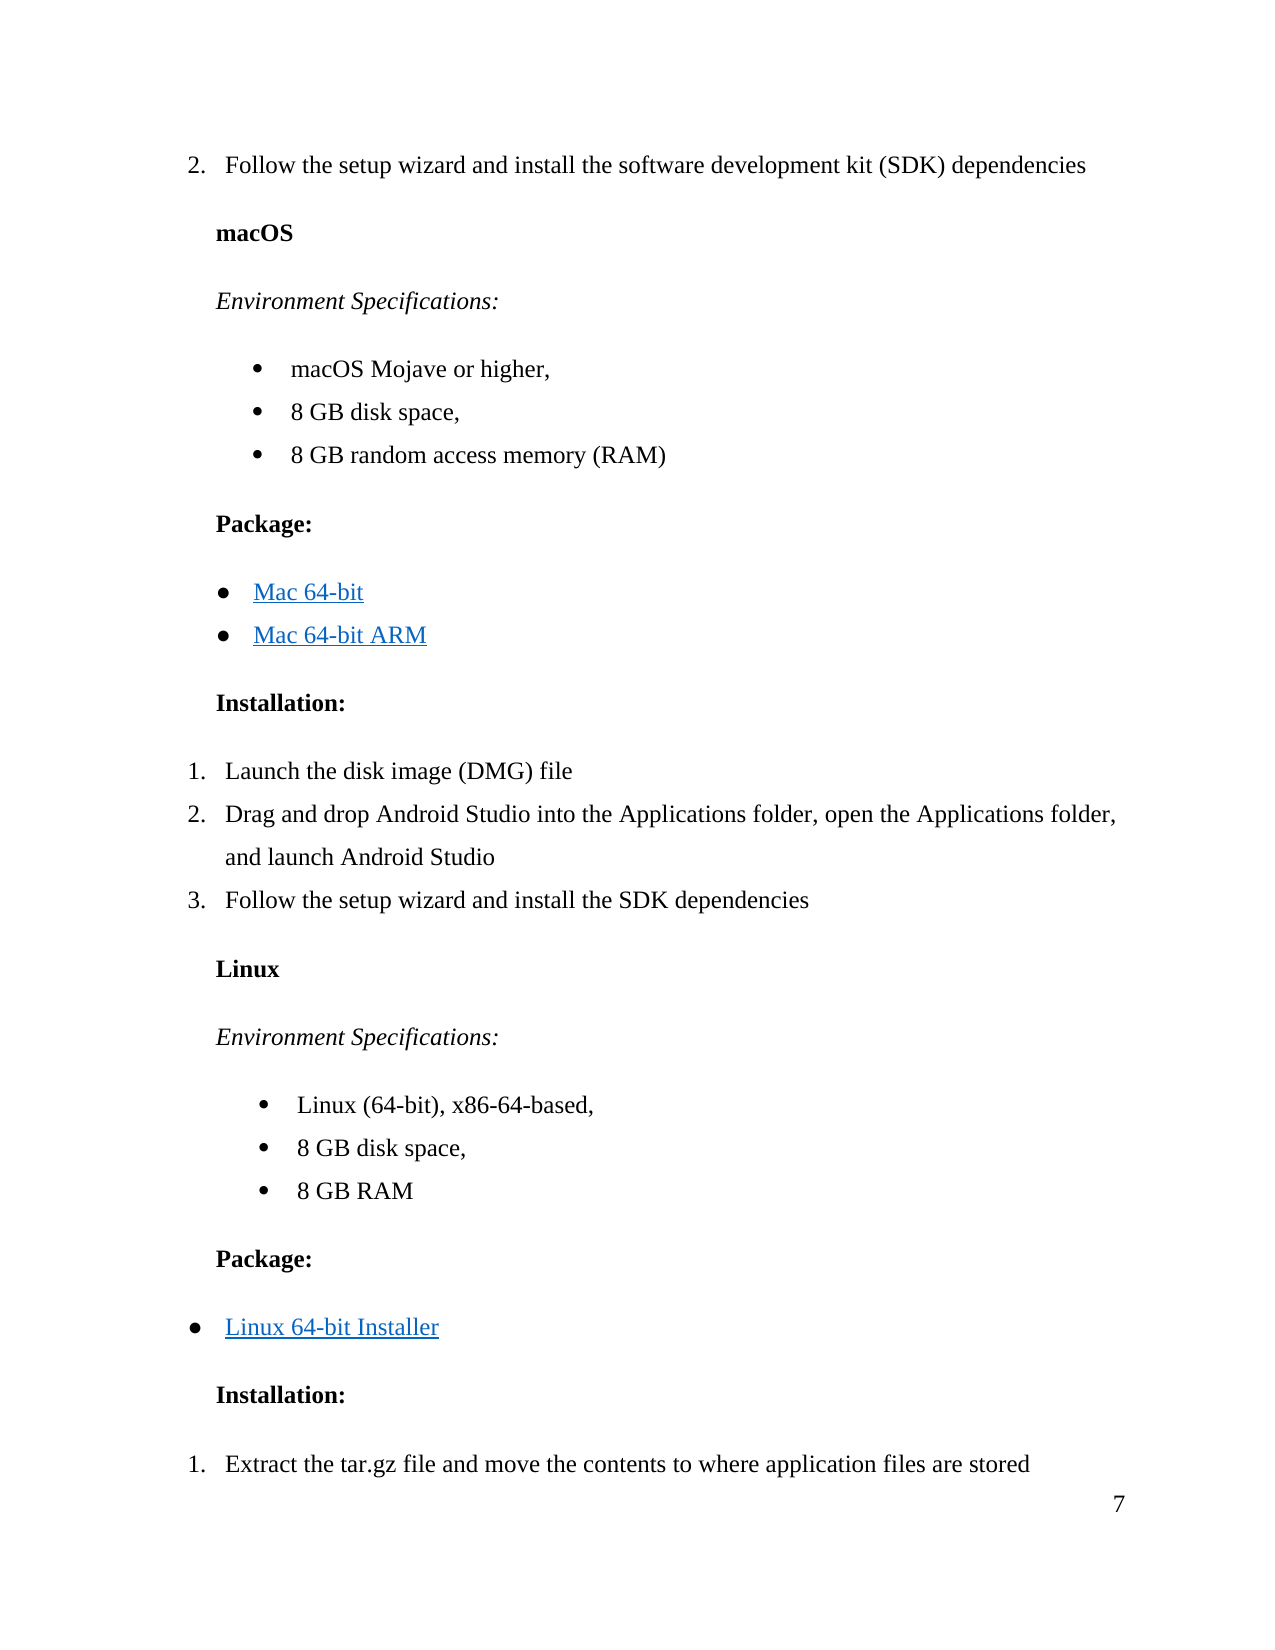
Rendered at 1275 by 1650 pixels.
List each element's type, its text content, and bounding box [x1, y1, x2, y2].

text macOS [216, 218, 1125, 247]
list Linux (64-bit), x86-64-based, [259, 1090, 1125, 1119]
list 8 GB random access memory (RAM) [253, 441, 1125, 469]
text Linux [216, 954, 1125, 982]
list 8 GB RAM [259, 1176, 1125, 1205]
list Follow the setup wizard and install the SDK dependencies [187, 886, 1125, 914]
text Installation: [216, 688, 1125, 717]
text Package: [216, 1244, 1125, 1273]
list 8 GB disk space, [259, 1133, 1125, 1162]
text Environment Specifications: [216, 286, 1125, 315]
list Drag and drop Android Studio into the Applications folder, open the Applications folder, and launch Android Studio [187, 799, 1125, 871]
text Package: [216, 509, 1125, 537]
list Mac 64-bit ARM [216, 620, 1125, 649]
list Launch the disk image (DMG) file [187, 756, 1125, 785]
text Environment Specifications: [216, 1022, 1125, 1051]
list Linux 64-bit Installer [187, 1312, 1125, 1341]
list Mac 64-bit [216, 577, 1125, 606]
list Extract the tar.gz file and move the contents to where application files are stored [187, 1449, 1125, 1477]
list 8 GB disk space, [253, 397, 1125, 426]
list Follow the setup wizard and install the software development kit (SDK) dependencies [187, 150, 1125, 179]
list macOS Mojave or higher, [253, 354, 1125, 383]
text Installation: [216, 1381, 1125, 1409]
